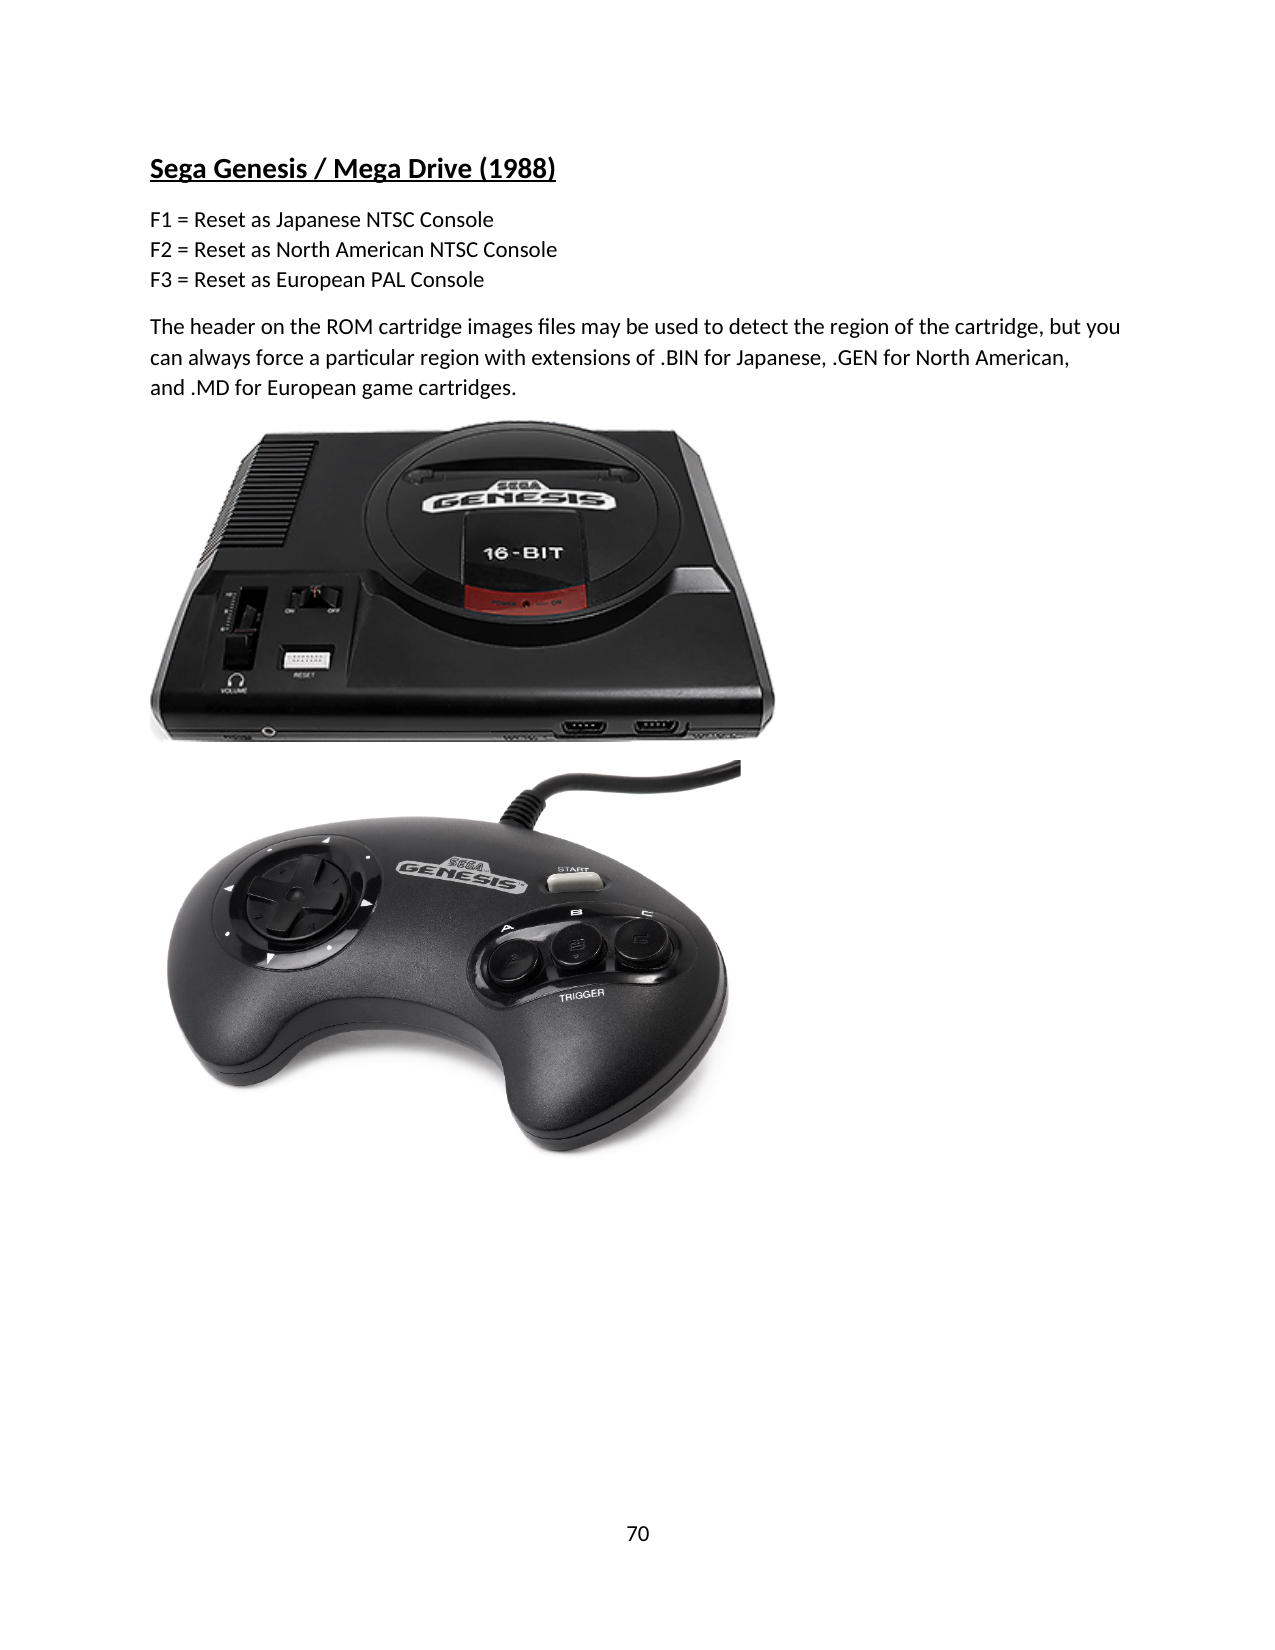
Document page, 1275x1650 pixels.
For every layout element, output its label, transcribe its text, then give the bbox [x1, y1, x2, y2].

picture [150, 419, 775, 742]
text The header on the ROM cartridge images files may be used to detect the region of the cartridge, but you can always force a particular region with extensions of .BIN for Japanese, .GEN for North American, and .MD for European game cartridges. [150, 312, 1125, 401]
picture [150, 760, 741, 1164]
text Sega Genesis / Mega Drive (1988) [150, 150, 1125, 186]
text F1 = Reset as Japanese NTSC Console F2 = Reset as North American NTSC Console F3 = Reset as European PAL Console [150, 205, 1125, 293]
